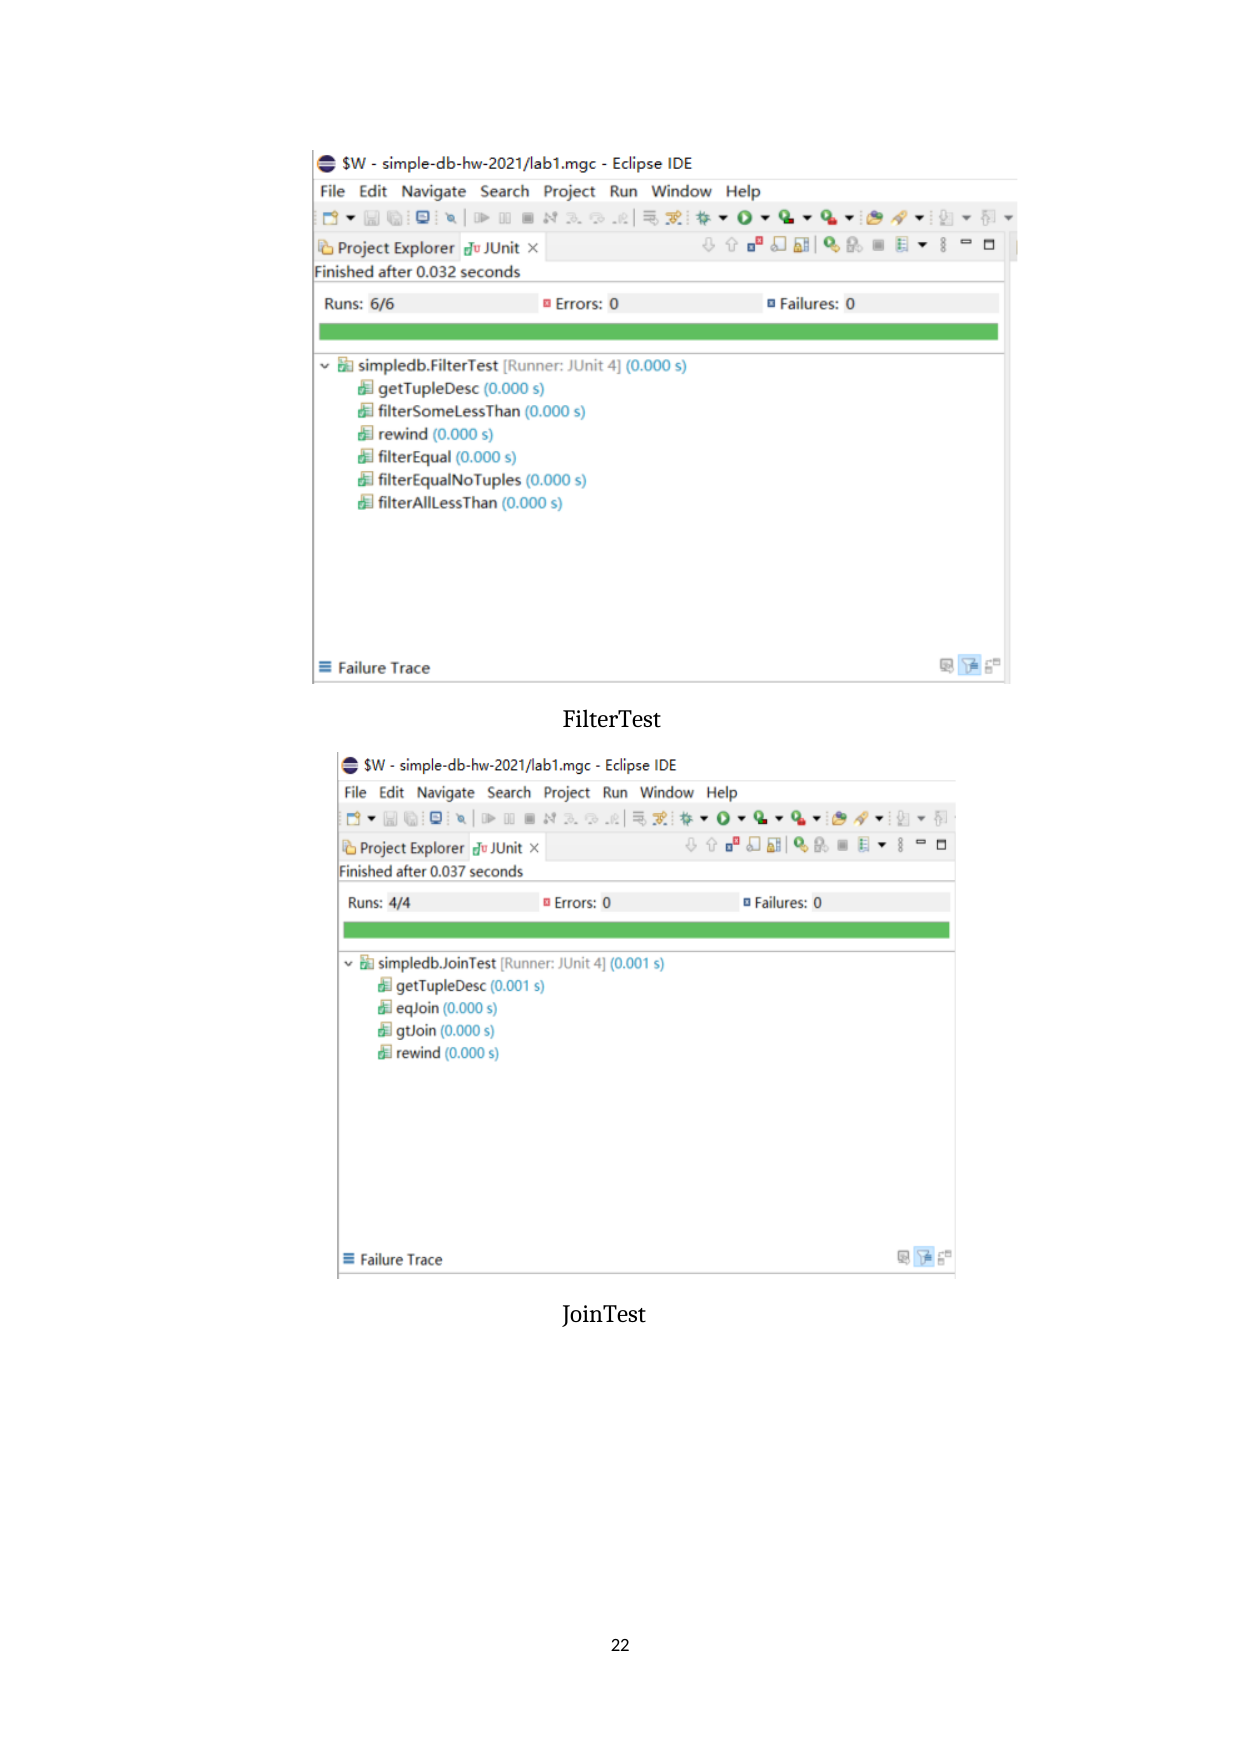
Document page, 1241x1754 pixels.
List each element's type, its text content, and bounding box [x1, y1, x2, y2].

text FilterTest [562, 704, 1053, 733]
picture [312, 150, 1018, 684]
picture [337, 752, 956, 1279]
text JoinTest [487, 1300, 1053, 1328]
